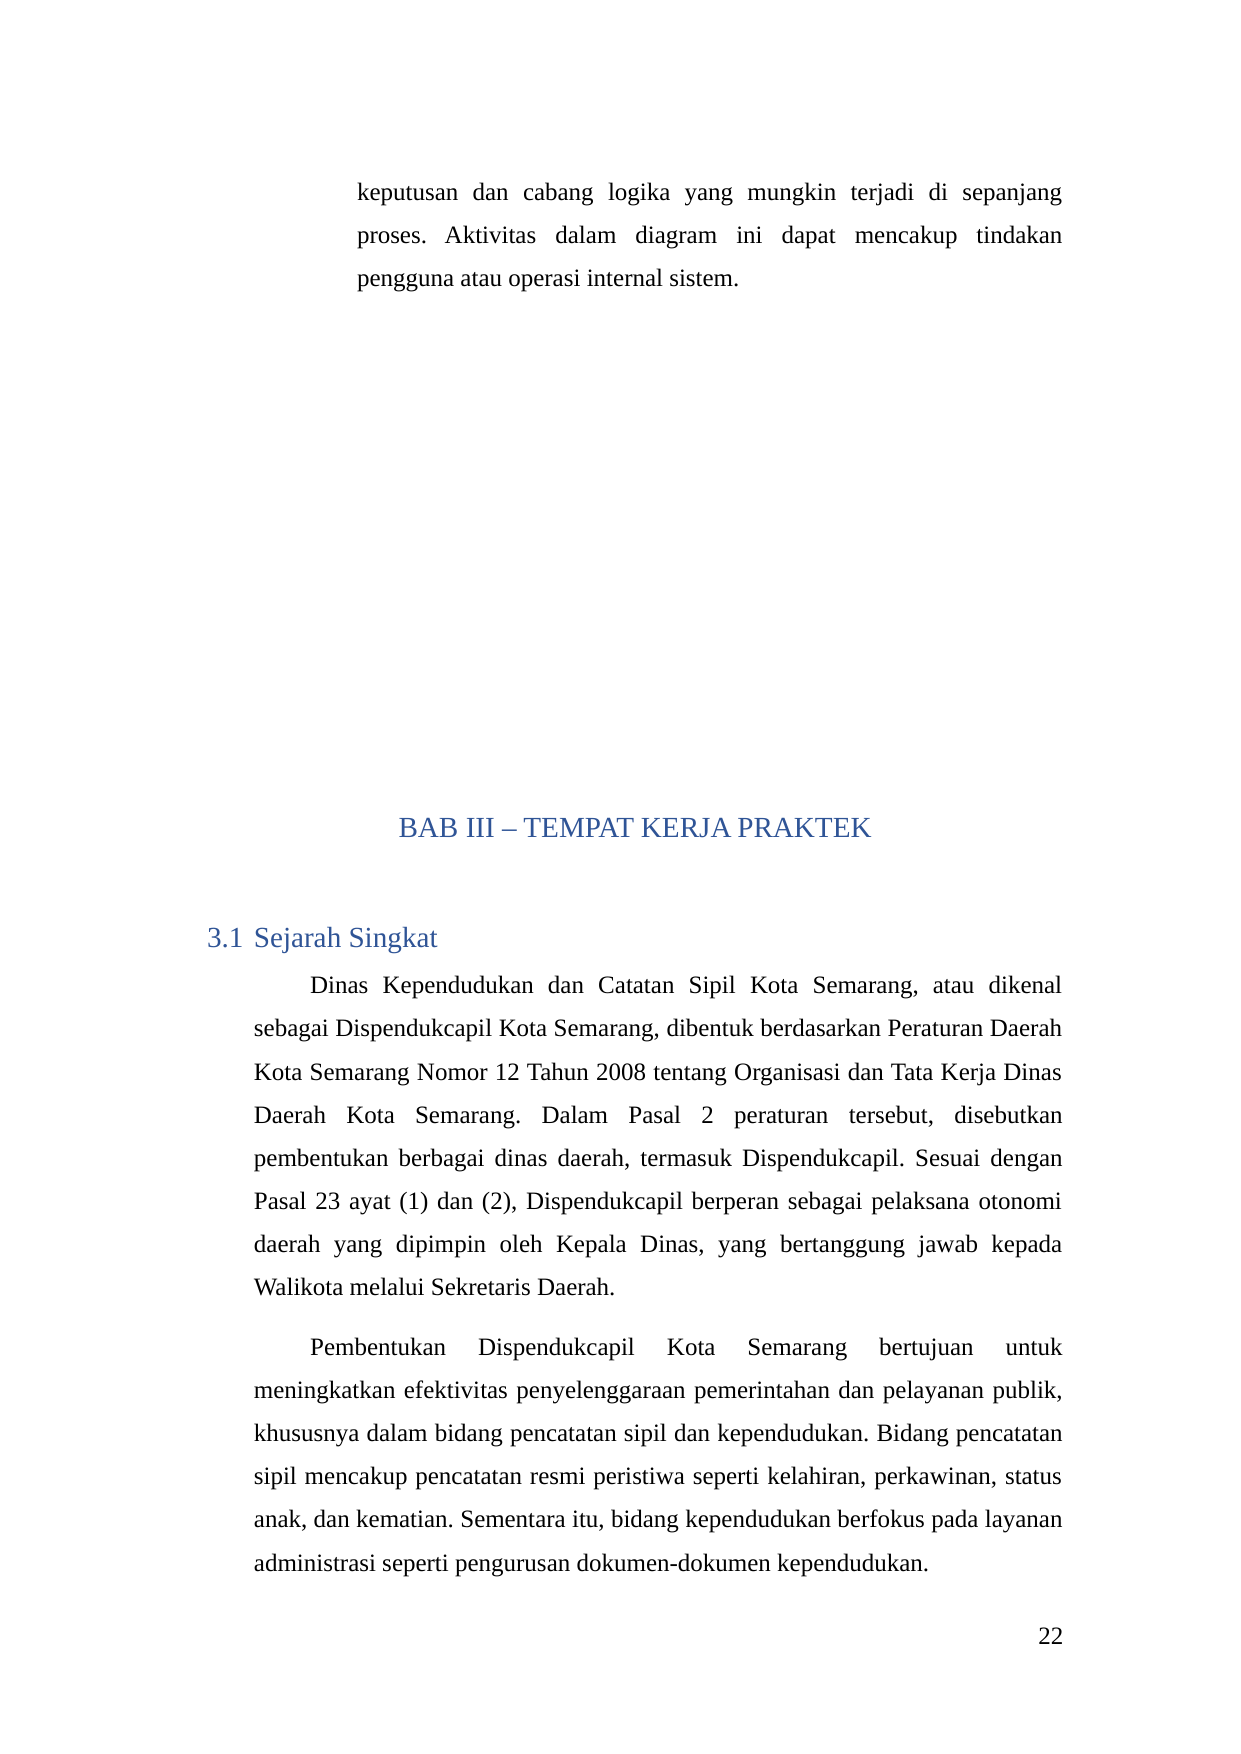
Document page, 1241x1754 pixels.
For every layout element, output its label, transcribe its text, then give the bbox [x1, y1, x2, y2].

subtitle BAB III – TEMPAT KERJA PRAKTEK [207, 810, 1063, 843]
text Dinas Kependudukan dan Catatan Sipil Kota Semarang, atau dikenal sebagai Dispendukcapil Kota Semarang, dibentuk berdasarkan Peraturan Daerah Kota Semarang Nomor 12 Tahun 2008 tentang Organisasi dan Tata Kerja Dinas Daerah Kota Semarang. Dalam Pasal 2 peraturan tersebut, disebutkan pembentukan berbagai dinas daerah, termasuk Dispendukcapil. Sesuai dengan Pasal 23 ayat (1) dan (2), Dispendukcapil berperan sebagai pelaksana otonomi daerah yang dipimpin oleh Kepala Dinas, yang bertanggung jawab kepada Walikota melalui Sekretaris Daerah. [254, 970, 1063, 1301]
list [357, 177, 1063, 292]
subtitle Sejarah Singkat [207, 920, 1063, 953]
text Pembentukan Dispendukcapil Kota Semarang bertujuan untuk meningkatkan efektivitas penyelenggaraan pemerintahan dan pelayanan publik, khususnya dalam bidang pencatatan sipil dan kependudukan. Bidang pencatatan sipil mencakup pencatatan resmi peristiwa seperti kelahiran, perkawinan, status anak, dan kematian. Sementara itu, bidang kependudukan berfokus pada layanan administrasi seperti pengurusan dokumen-dokumen kependudukan. [254, 1332, 1063, 1576]
